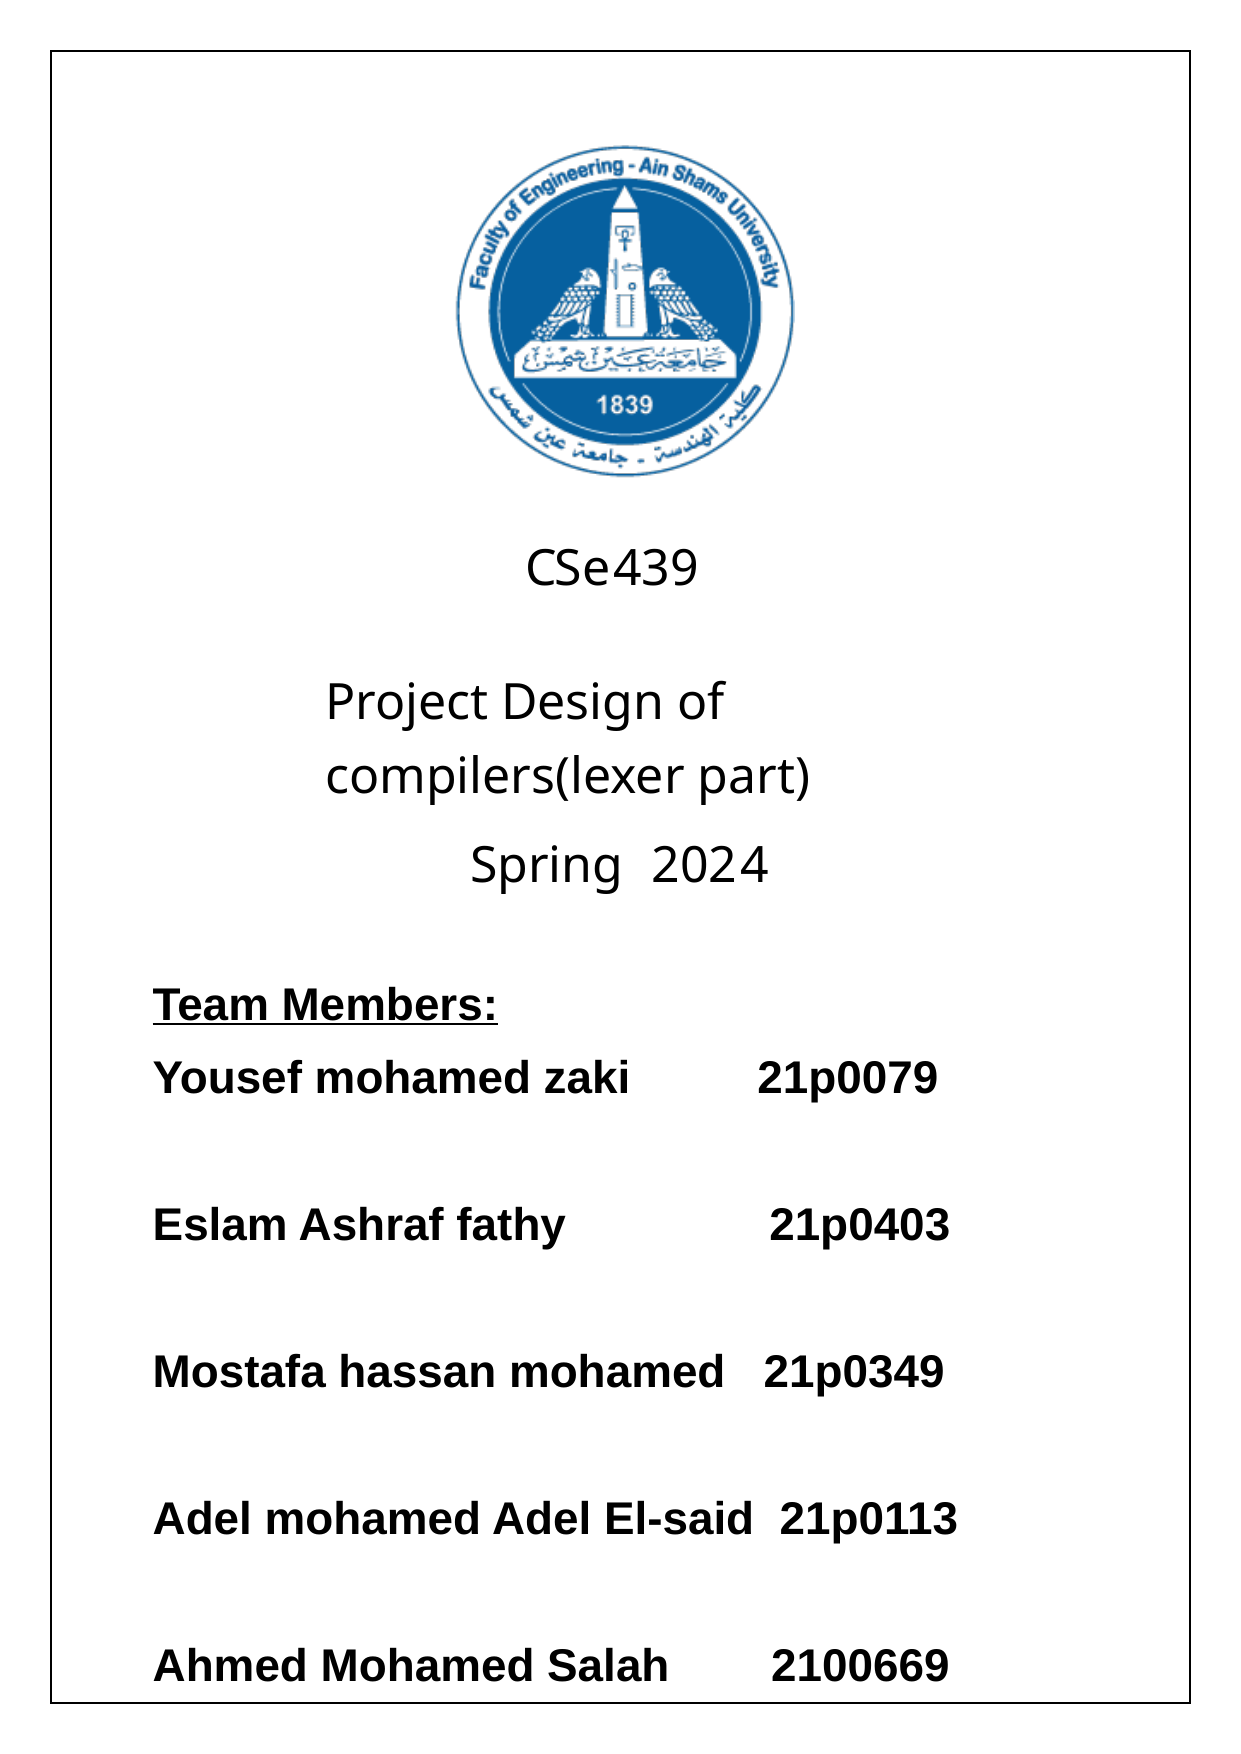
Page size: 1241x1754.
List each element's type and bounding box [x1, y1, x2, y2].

picture [453, 144, 795, 479]
